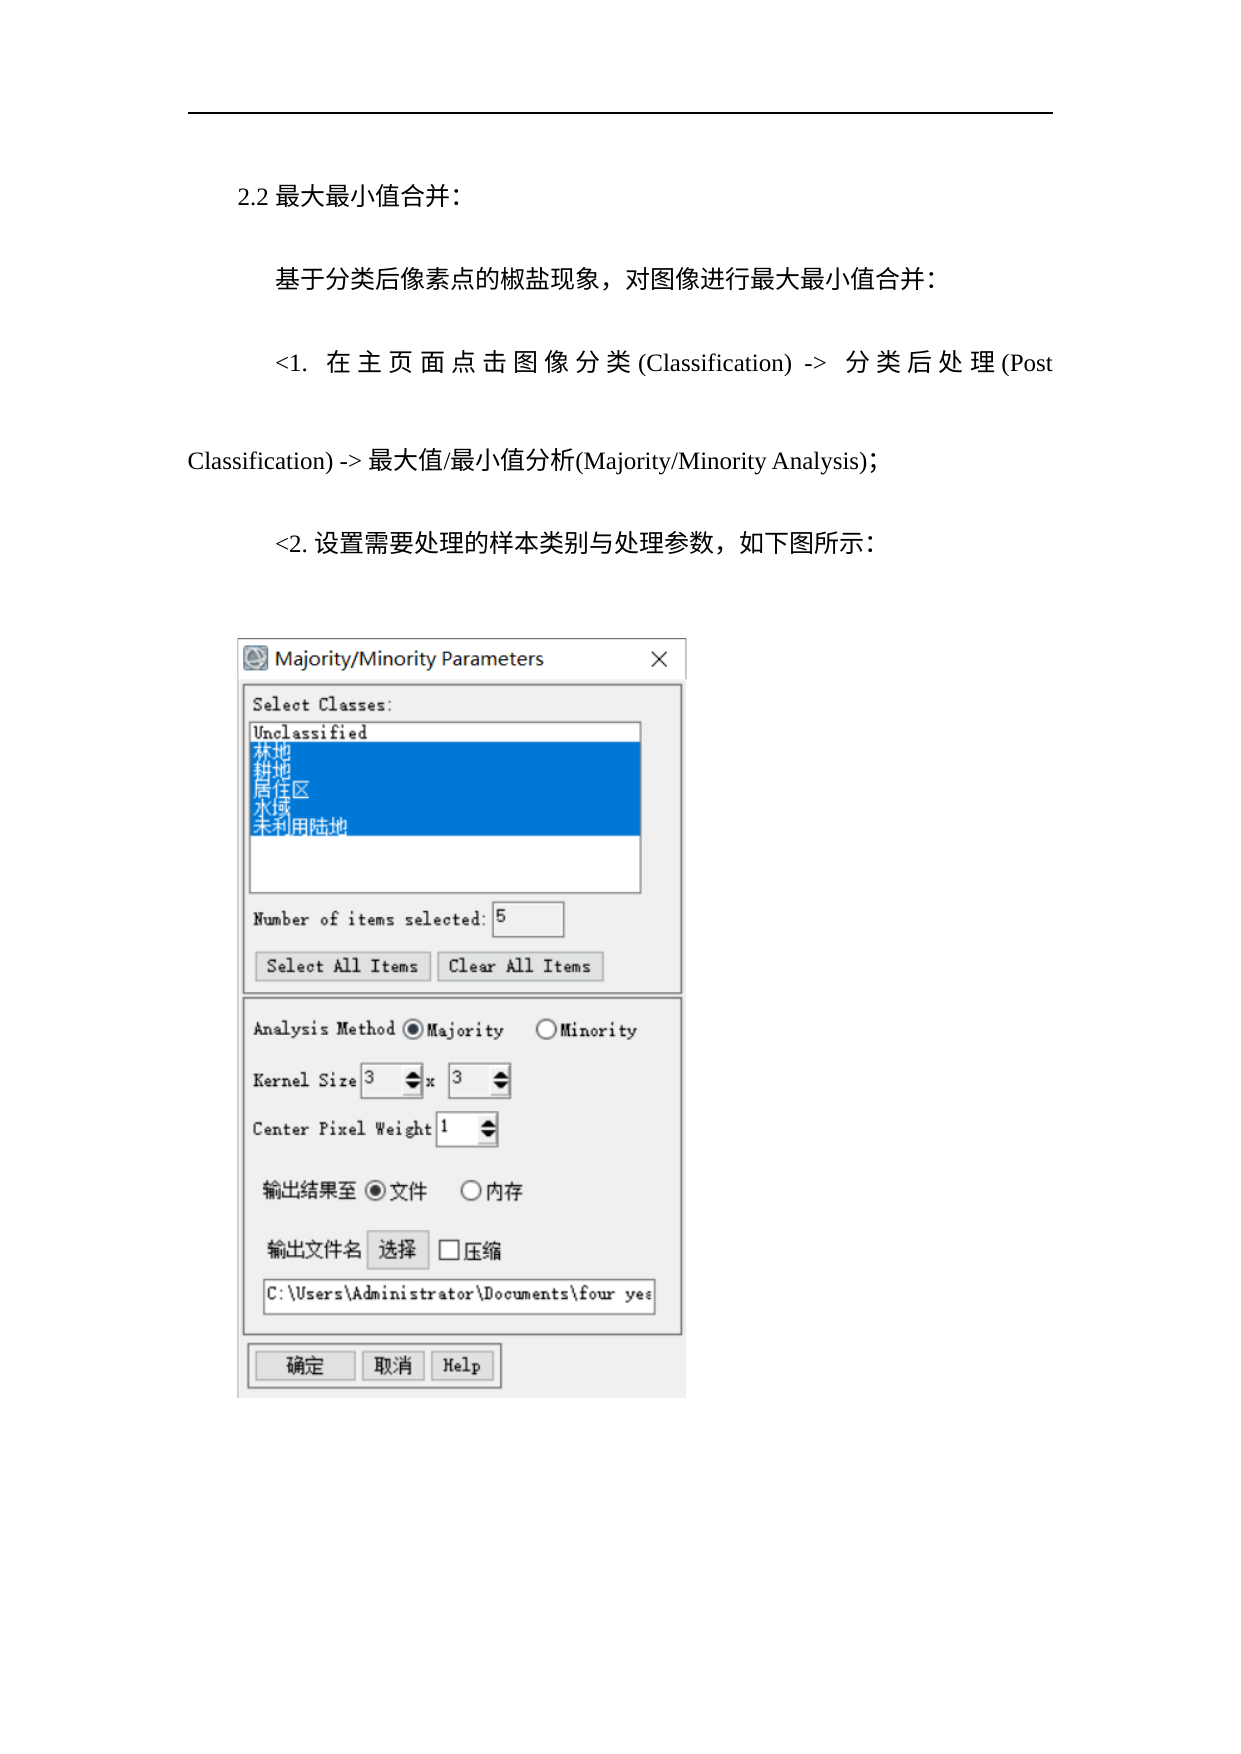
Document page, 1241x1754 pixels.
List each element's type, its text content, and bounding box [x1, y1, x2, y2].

text <2. 设置需要处理的样本类别与处理参数，如下图所示： [187, 509, 1053, 574]
picture [237, 638, 687, 1398]
text <1. 在主页面点击图像分类(Classification) -> 分类后处理(Post Classification) -> 最大值/最小值分析(Majority/Minority Analysis)； [187, 328, 1053, 491]
text 2.2 最大最小值合并： [187, 162, 1053, 227]
text 基于分类后像素点的椒盐现象，对图像进行最大最小值合并： [187, 245, 1053, 310]
